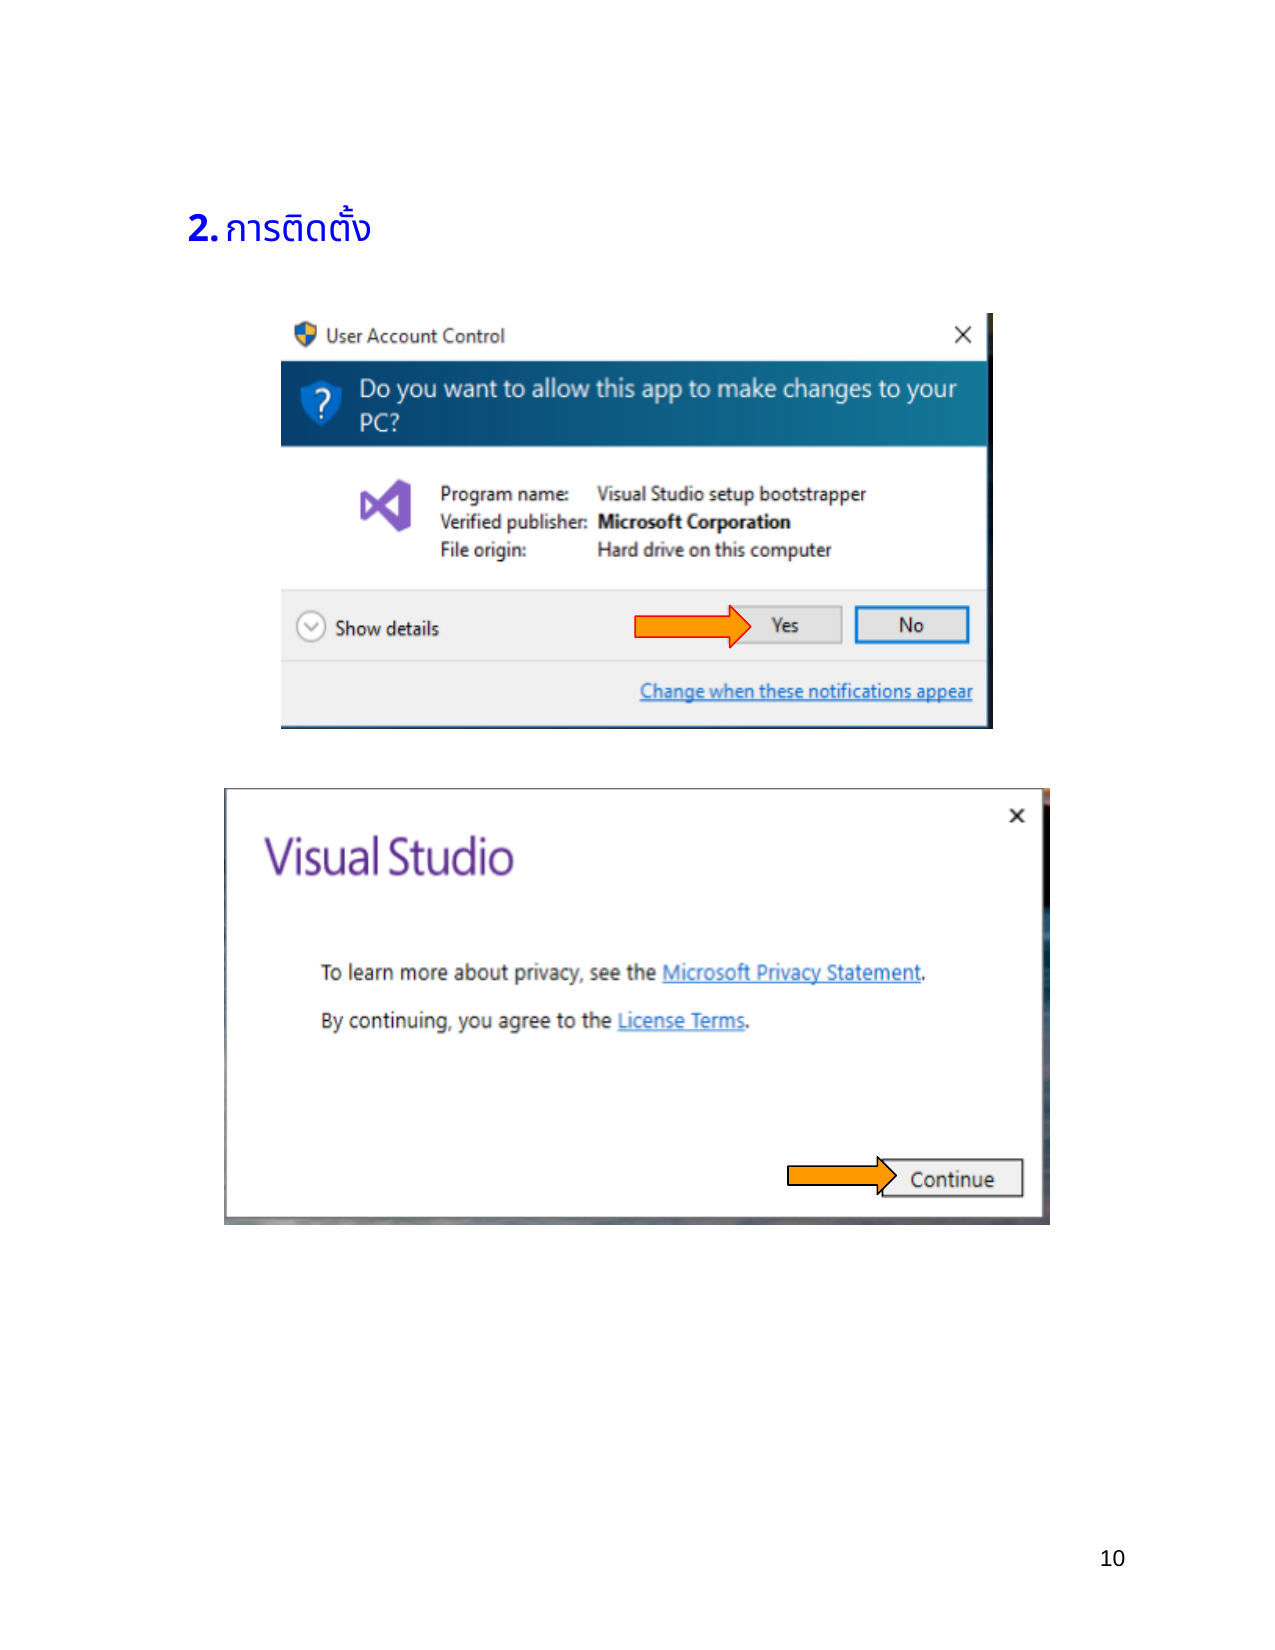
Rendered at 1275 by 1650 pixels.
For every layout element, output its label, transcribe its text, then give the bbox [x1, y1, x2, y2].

picture [281, 313, 993, 729]
picture [224, 788, 1050, 1225]
list การติดตั้ง [187, 201, 1125, 258]
